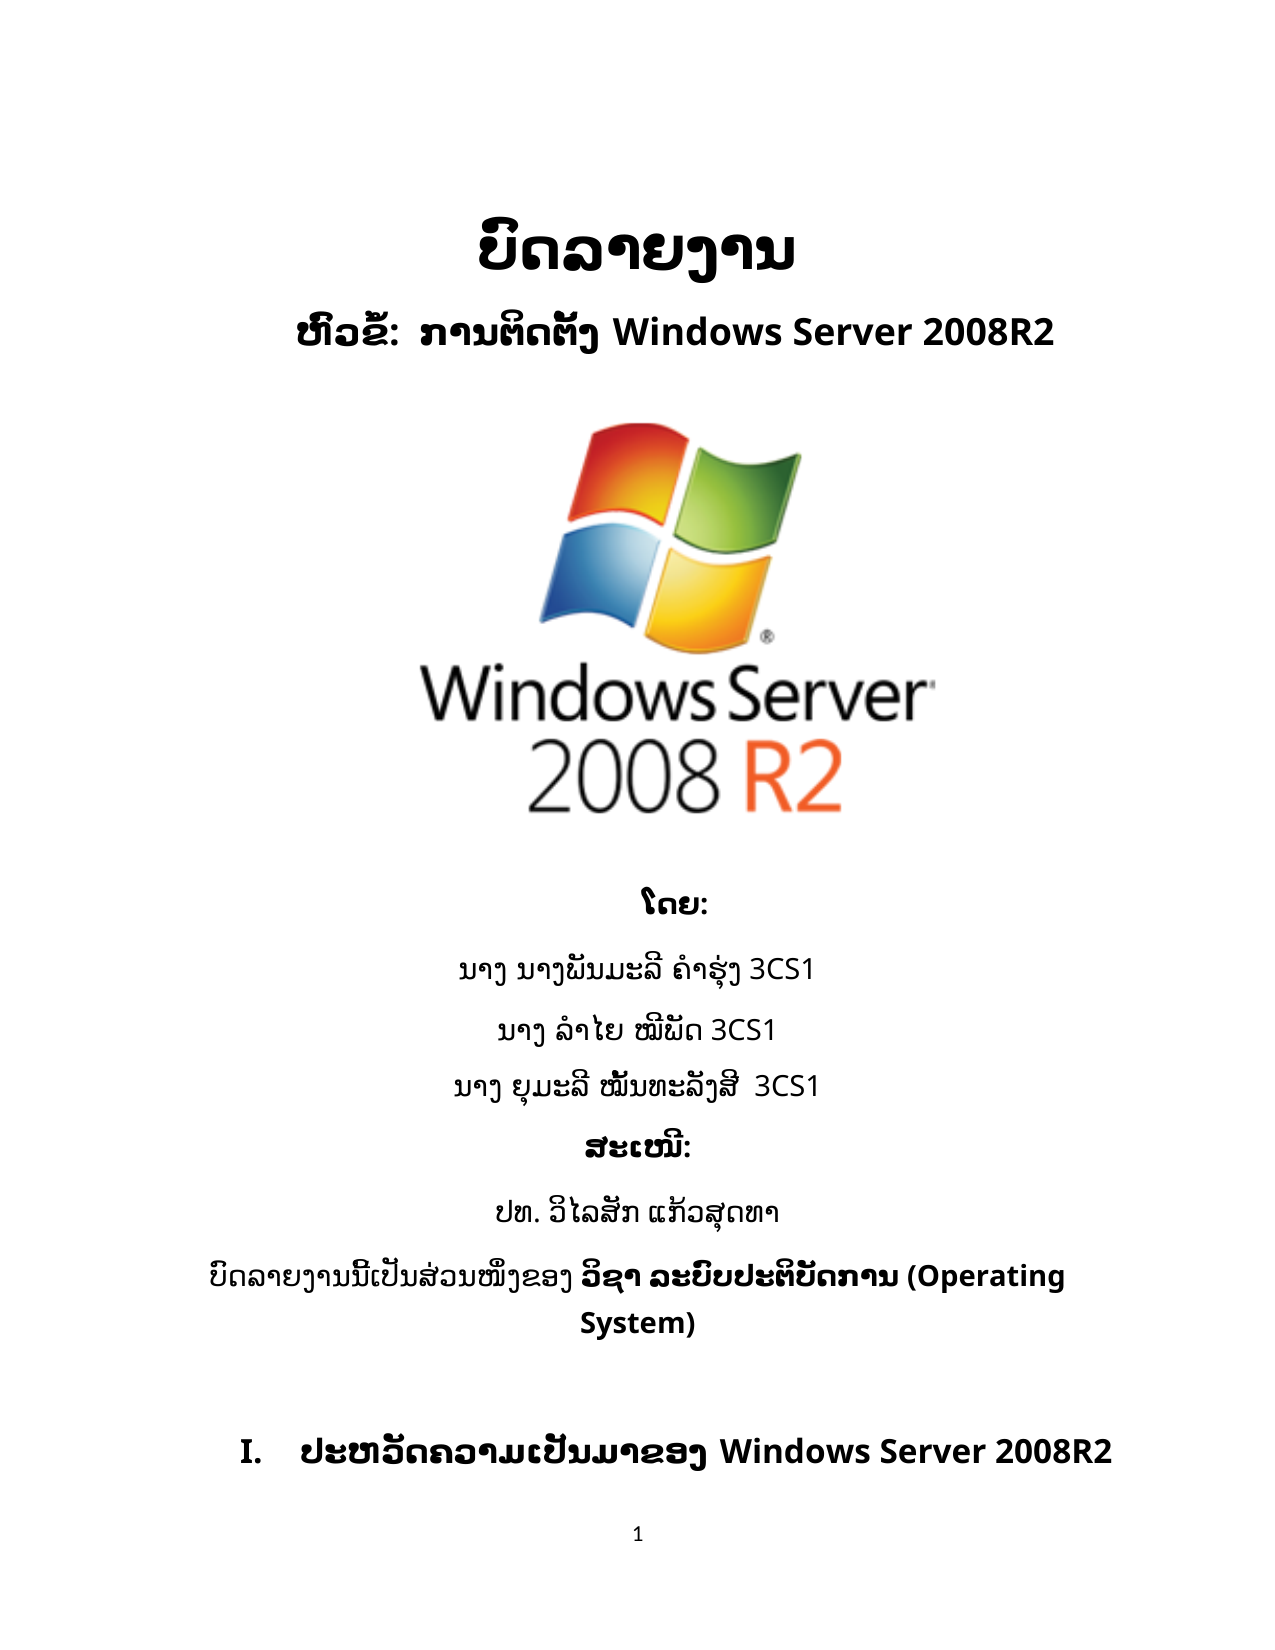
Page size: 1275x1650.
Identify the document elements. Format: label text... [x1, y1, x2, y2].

text ສະເໜີ: [150, 1126, 1125, 1171]
list ປະຫວັດຄວາມເປັນມາຂອງ Windows Server 2008R2 [262, 1428, 1125, 1473]
text ບົດລາຍງານ [150, 216, 1125, 283]
text ນາງ ລຳໄຍ ໝີພັດ 3CS1 [150, 1009, 1125, 1049]
text ນາງ ຍຸມະລີ ໝັ້ນທະລັງສີ 3CS1 [150, 1065, 1125, 1110]
list ຫົວຂໍ້: ການຕິດຕັ້ງ Windows Server 2008R2 [225, 306, 1125, 357]
picture [414, 415, 936, 833]
text ປທ. ວິໄລສັກ ແກ້ວສຸດທາ [150, 1191, 1125, 1235]
text ນາງ ນາງພັນມະລີ ຄຳຮຸ່ງ 3CS1 [150, 948, 1125, 992]
list ໂດຍ: [225, 884, 1125, 928]
text ບົດລາຍງານນີ້ເປັນສ່ວນໜຶ່ງຂອງ ວິຊາ ລະບົບປະຕິບັດການ (Operating System) [150, 1255, 1125, 1342]
